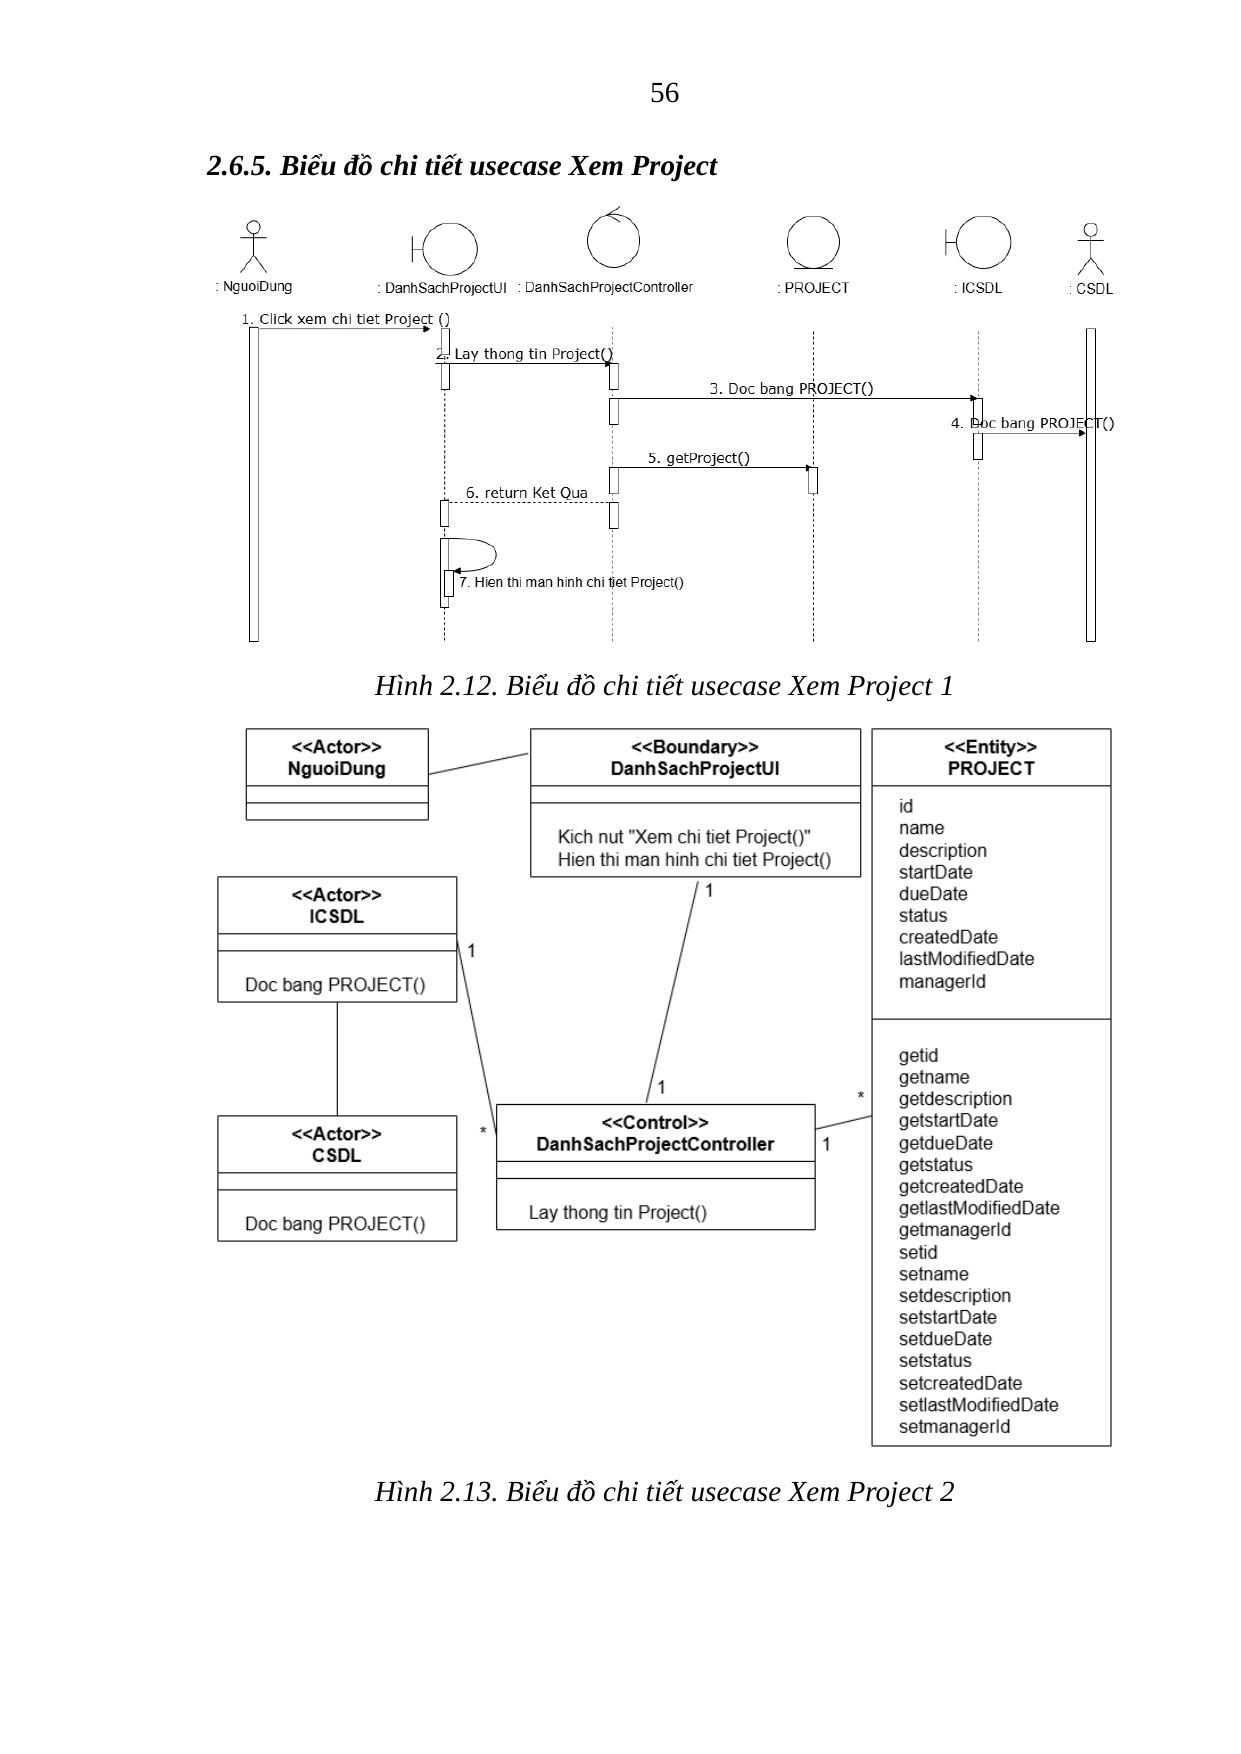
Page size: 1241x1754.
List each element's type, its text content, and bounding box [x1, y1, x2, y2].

picture [206, 718, 1123, 1458]
text Hình 2.13. Biểu đồ chi tiết usecase Xem Project 2 [207, 1474, 1122, 1508]
text Hình 2.12. Biểu đồ chi tiết usecase Xem Project 1 [207, 668, 1122, 701]
subtitle 2.6.5. Biểu đồ chi tiết usecase Xem Project [207, 148, 1122, 181]
picture [206, 198, 1123, 651]
